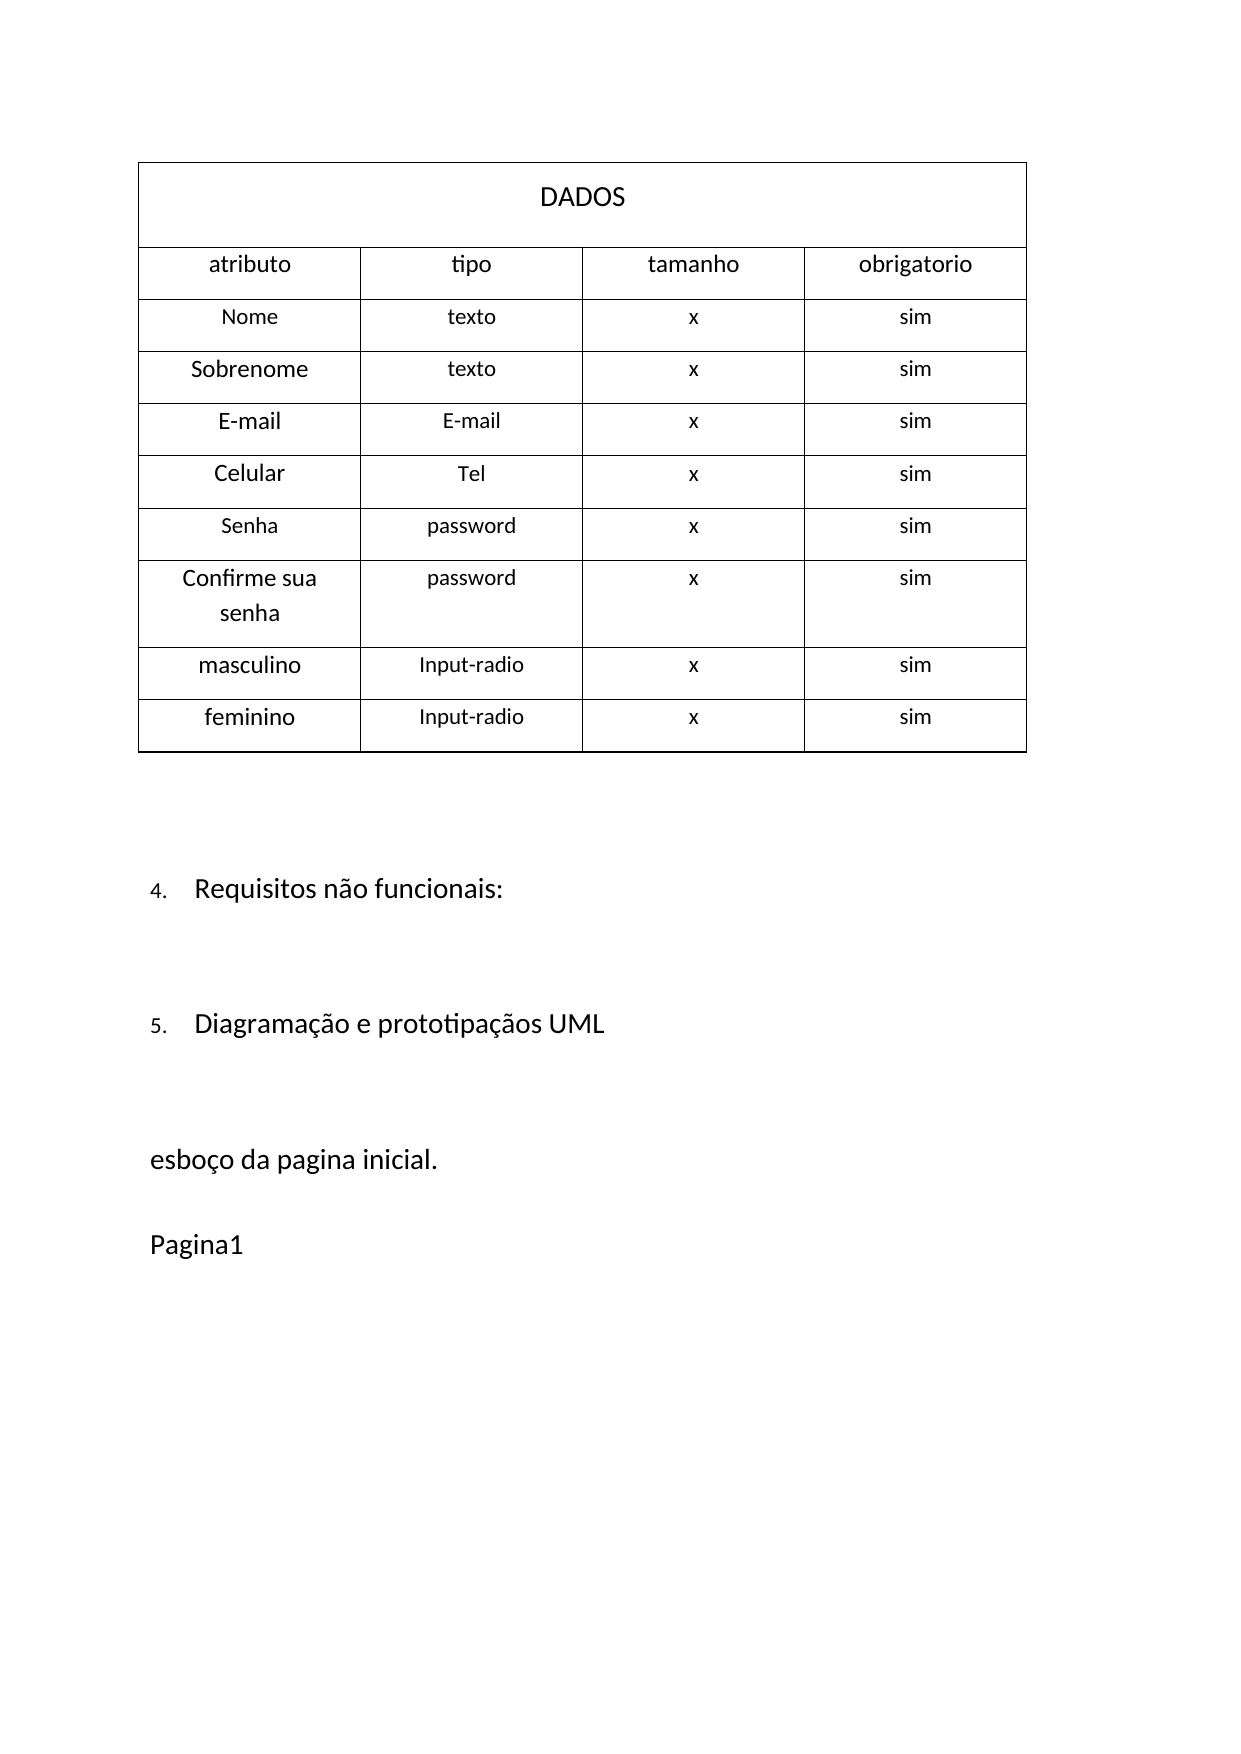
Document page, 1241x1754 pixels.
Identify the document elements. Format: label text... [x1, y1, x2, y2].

table_cell Confirme sua senha [139, 561, 360, 647]
table_cell sim [805, 300, 1026, 351]
table_cell Celular [139, 456, 360, 508]
table_cell x [583, 700, 804, 751]
table_cell x [583, 300, 804, 351]
table_cell Senha [139, 509, 360, 560]
table_cell x [583, 456, 804, 508]
table_cell atributo [139, 248, 360, 299]
table_cell Sobrenome [139, 352, 360, 403]
text esboço da pagina inicial. [150, 1127, 1090, 1192]
table_cell feminino [139, 700, 360, 751]
table_cell sim [805, 456, 1026, 508]
table_cell Tel [361, 456, 582, 508]
table_cell masculino [139, 648, 360, 699]
table_cell E-mail [361, 404, 582, 455]
table_cell x [583, 509, 804, 560]
table_cell sim [805, 509, 1026, 560]
table_cell sim [805, 700, 1026, 751]
table_cell sim [805, 561, 1026, 647]
table_cell password [361, 509, 582, 560]
table_cell obrigatorio [805, 248, 1026, 299]
table_header DADOS [139, 163, 1026, 247]
table_cell x [583, 561, 804, 647]
table_cell x [583, 648, 804, 699]
table_cell password [361, 561, 582, 647]
list Diagramação e prototipaçãos UML [150, 991, 1090, 1056]
table_cell Nome [139, 300, 360, 351]
table_cell tipo [361, 248, 582, 299]
table_cell Input-radio [361, 648, 582, 699]
table_cell x [583, 352, 804, 403]
table_cell tamanho [583, 248, 804, 299]
table_cell sim [805, 352, 1026, 403]
table_cell x [583, 404, 804, 455]
table_cell sim [805, 648, 1026, 699]
table_cell texto [361, 352, 582, 403]
table_cell texto [361, 300, 582, 351]
table_cell Input-radio [361, 700, 582, 751]
list Requisitos não funcionais: [150, 855, 1090, 920]
table_cell E-mail [139, 404, 360, 455]
table_cell sim [805, 404, 1026, 455]
text Pagina1 [150, 1211, 1090, 1276]
